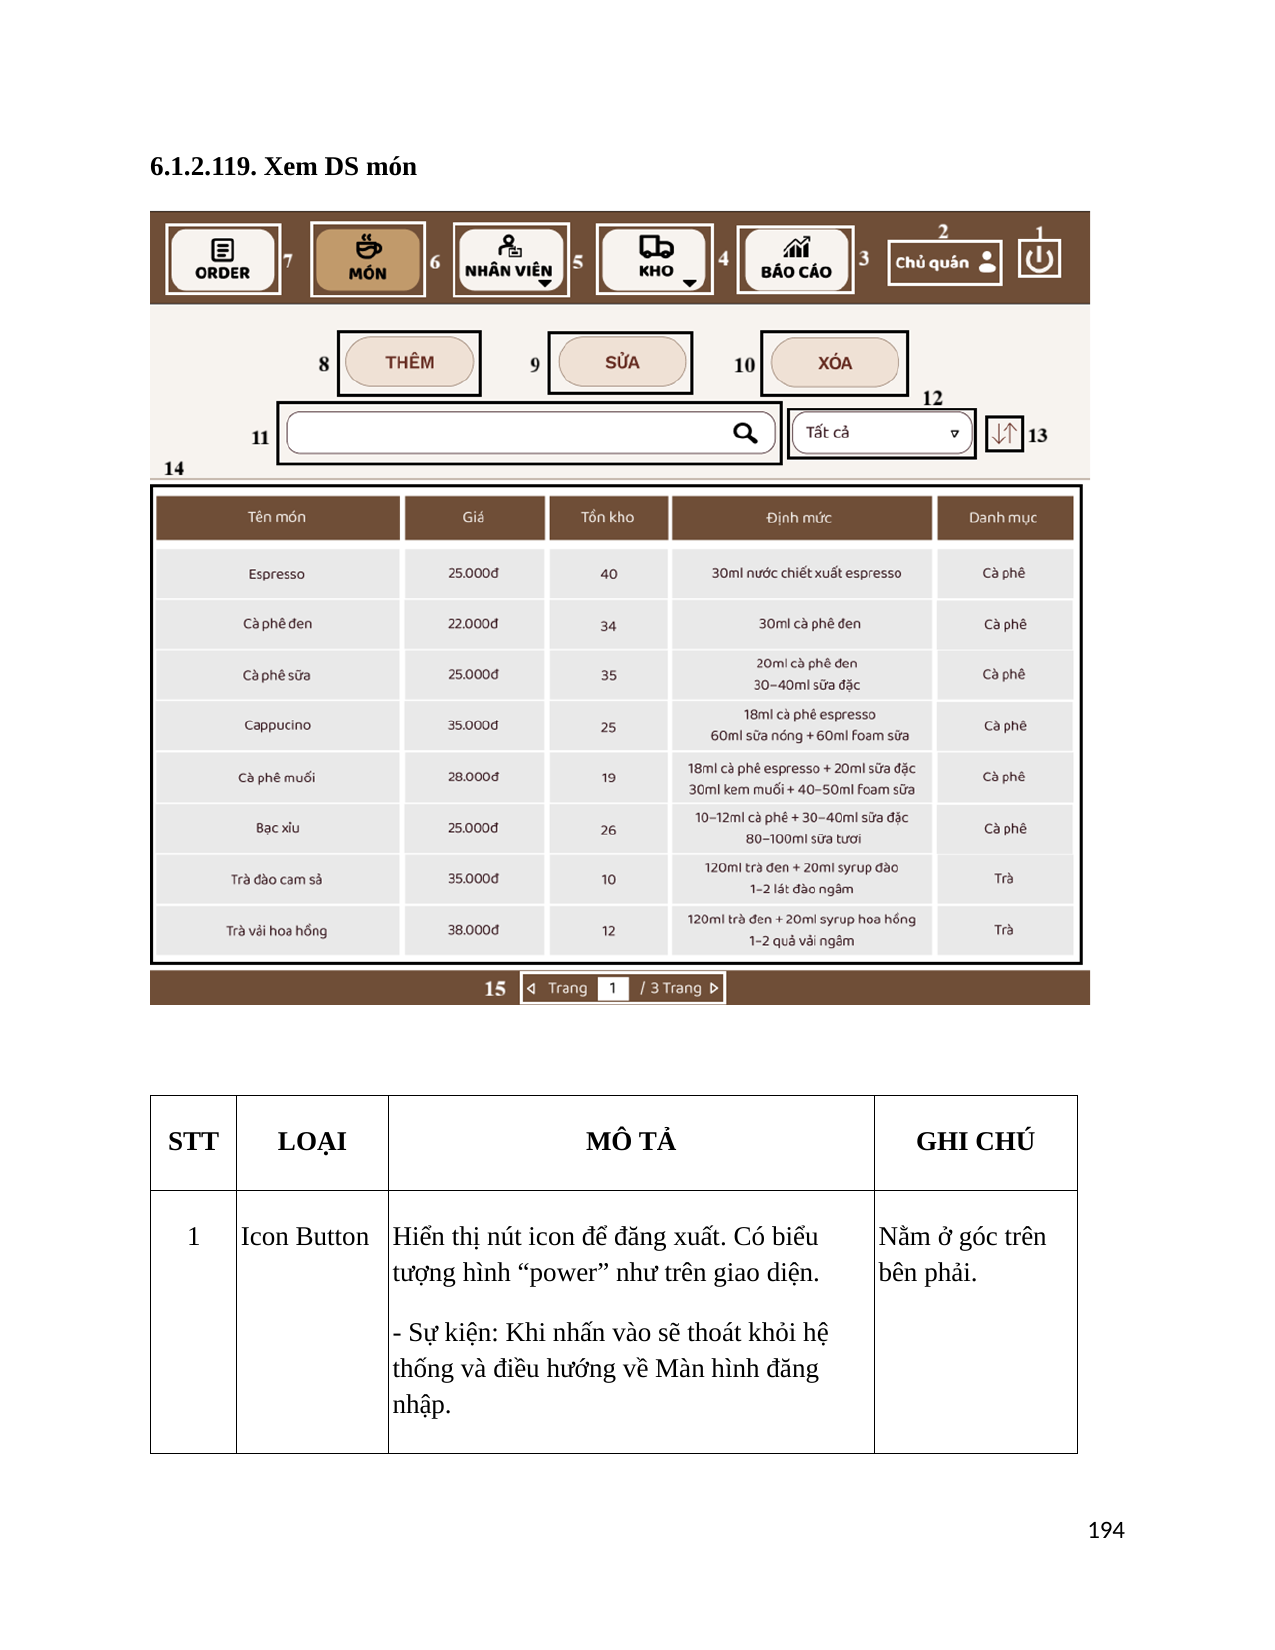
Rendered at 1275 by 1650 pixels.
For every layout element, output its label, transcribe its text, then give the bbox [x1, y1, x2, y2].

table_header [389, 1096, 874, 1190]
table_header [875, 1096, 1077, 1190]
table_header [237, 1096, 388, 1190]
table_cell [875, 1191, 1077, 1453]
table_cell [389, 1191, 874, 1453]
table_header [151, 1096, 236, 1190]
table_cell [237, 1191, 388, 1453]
subtitle 6.1.2.119. Xem DS món [150, 150, 1125, 181]
picture [150, 210, 1091, 1005]
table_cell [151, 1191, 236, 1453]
